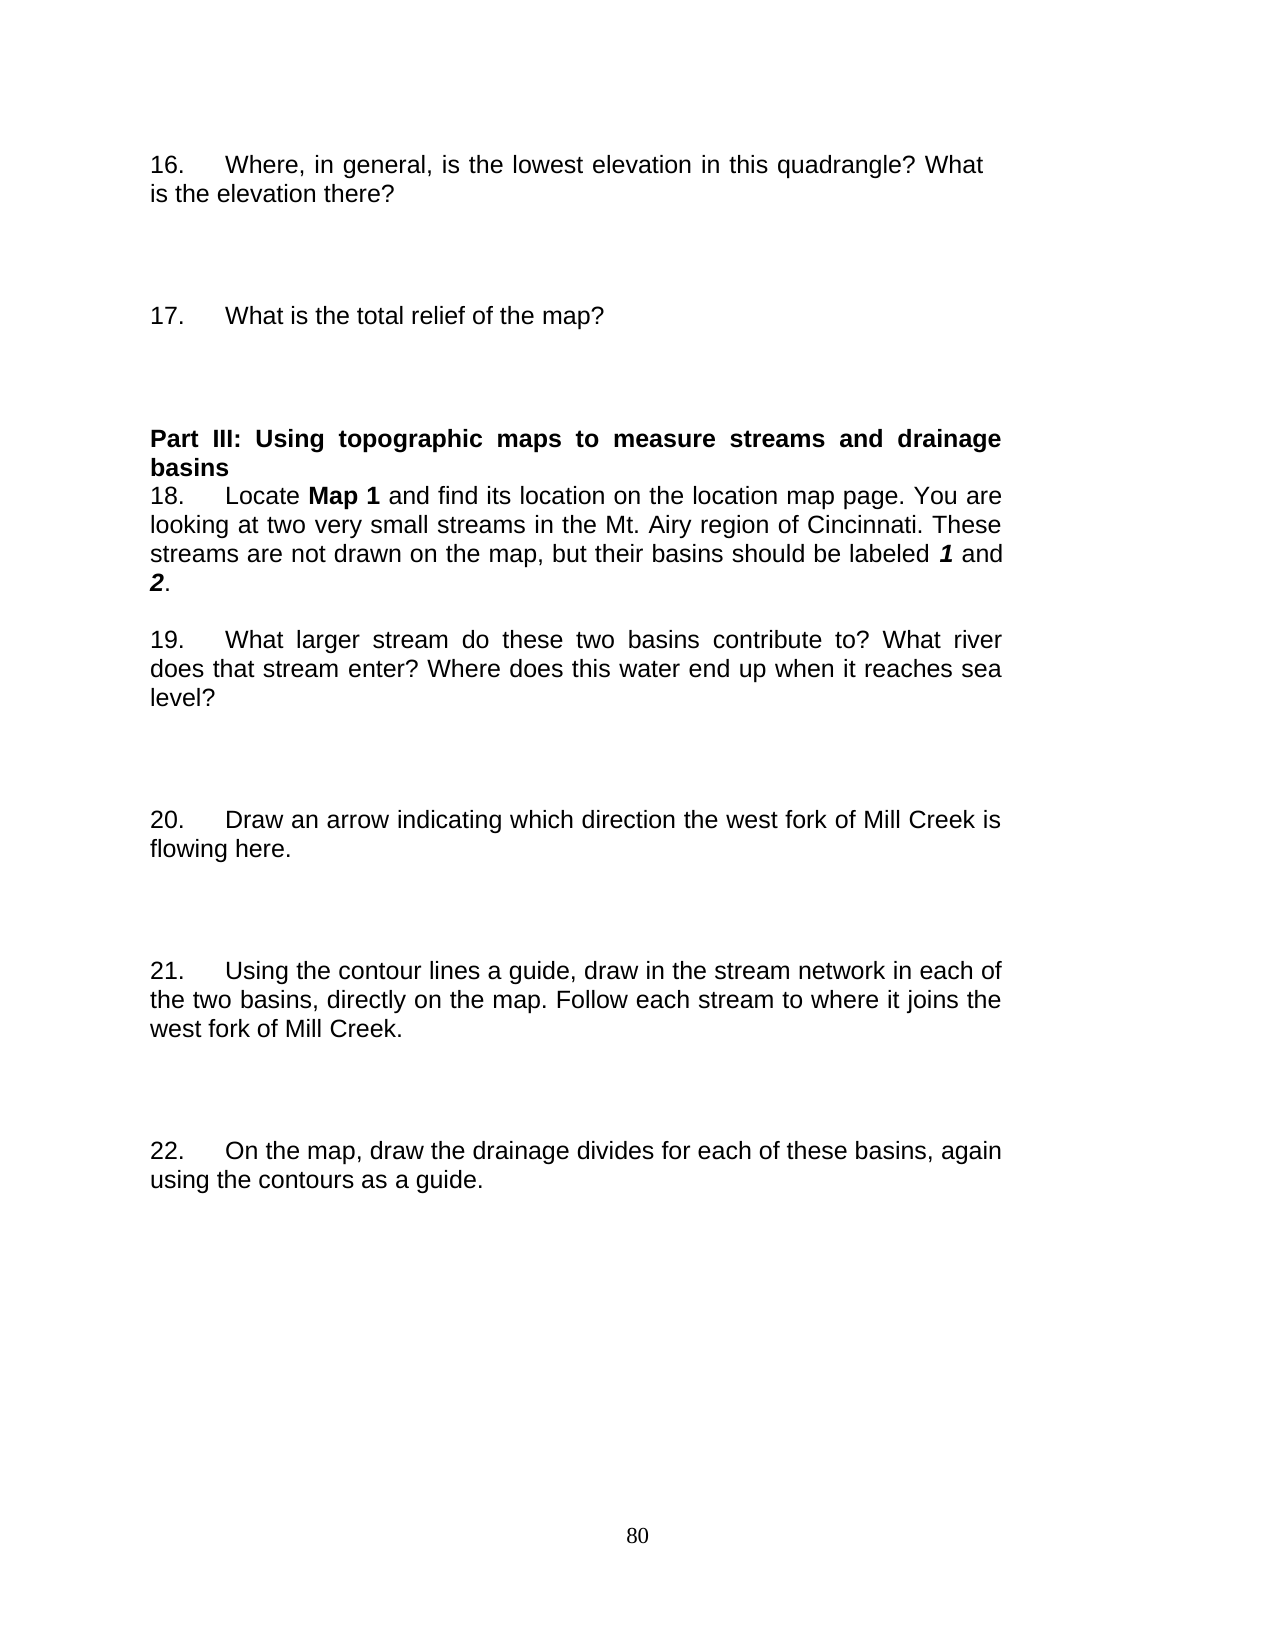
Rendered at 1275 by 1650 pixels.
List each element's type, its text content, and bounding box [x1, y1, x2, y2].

list Draw an arrow indicating which direction the west fork of Mill Creek is flowing here. [150, 805, 1003, 862]
subtitle Part III: Using topographic maps to measure streams and drainage basins [150, 424, 1003, 481]
list What larger stream do these two basins contribute to? What river does that stream enter? Where does this water end up when it reaches sea level? [150, 625, 1003, 711]
list What is the total relief of the map? [150, 301, 1003, 330]
list Where, in general, is the lowest elevation in this quadrangle? What is the elevation there? [150, 150, 984, 207]
list Locate Map 1 and find its location on the location map page. You are looking at two very small streams in the Mt. Airy region of Cincinnati. These streams are not drawn on the map, but their basins should be labeled 1 and 2. [150, 481, 1003, 596]
list On the map, draw the drainage divides for each of these basins, again using the contours as a guide. [150, 1136, 1003, 1194]
list Using the contour lines a guide, draw in the stream network in each of the two basins, directly on the map. Follow each stream to where it joins the west fork of Mill Creek. [150, 956, 1003, 1042]
